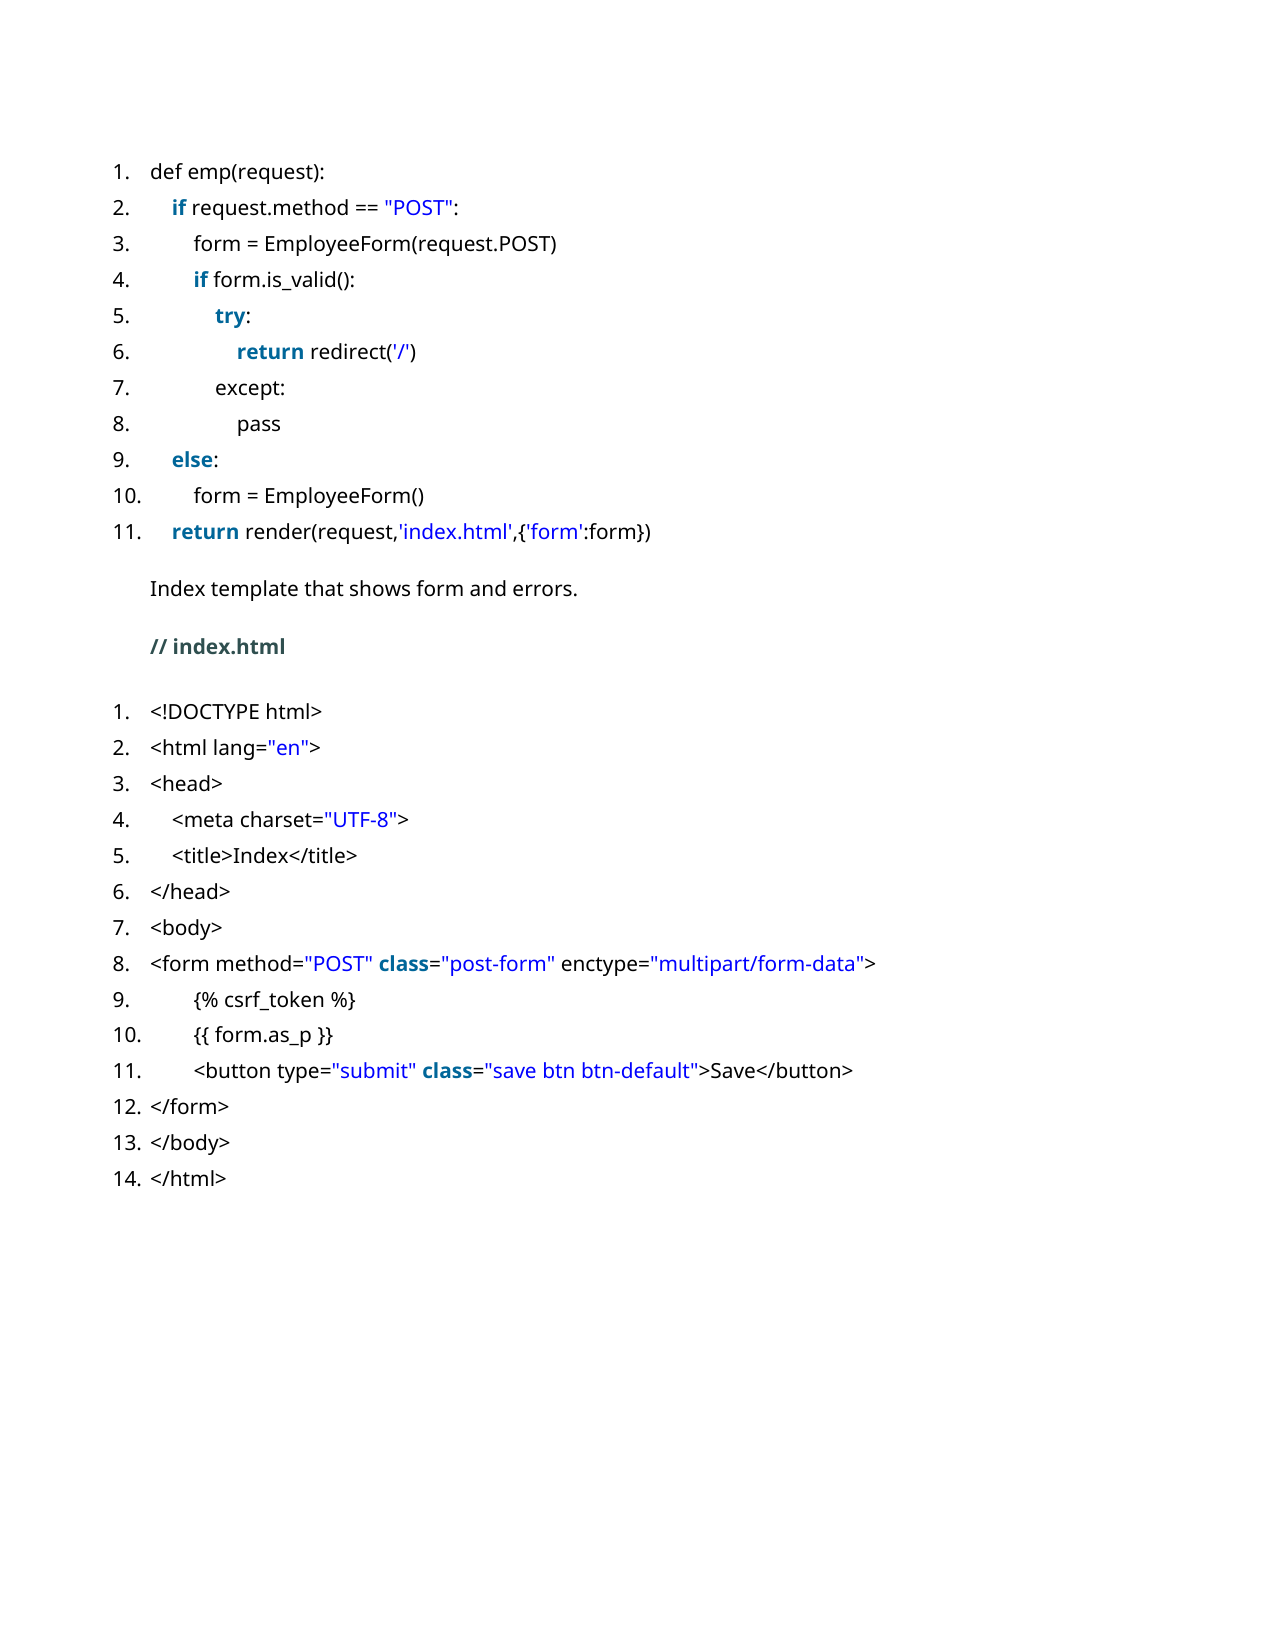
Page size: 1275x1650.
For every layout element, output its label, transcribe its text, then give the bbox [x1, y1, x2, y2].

list <head> [112, 762, 1125, 797]
list except: [112, 366, 1125, 402]
list def emp(request): [112, 150, 1125, 186]
list {% csrf_token %} [112, 977, 1125, 1013]
list if form.is_valid(): [112, 258, 1125, 294]
list pass [112, 402, 1125, 437]
list <title>Index</title> [112, 833, 1125, 869]
list else: [112, 437, 1125, 473]
list {{ form.as_p }} [112, 1013, 1125, 1049]
list if request.method == "POST": [112, 186, 1125, 222]
list </body> [112, 1121, 1125, 1157]
list </head> [112, 869, 1125, 905]
list <form method="POST" class="post-form" enctype="multipart/form-data"> [112, 941, 1125, 977]
list form = EmployeeForm() [112, 473, 1125, 509]
list form = EmployeeForm(request.POST) [112, 222, 1125, 258]
list try: [112, 294, 1125, 330]
list </html> [112, 1157, 1125, 1193]
list <html lang="en"> [112, 726, 1125, 762]
list <meta charset="UTF-8"> [112, 797, 1125, 833]
list </form> [112, 1085, 1125, 1121]
text Index template that shows form and errors. [150, 574, 1125, 603]
list <button type="submit" class="save btn btn-default">Save</button> [112, 1049, 1125, 1085]
list <!DOCTYPE html> [112, 690, 1125, 726]
list <body> [112, 905, 1125, 941]
list return redirect('/') [112, 330, 1125, 366]
text // index.html [150, 632, 1125, 661]
list return render(request,'index.html',{'form':form}) [112, 509, 1125, 545]
